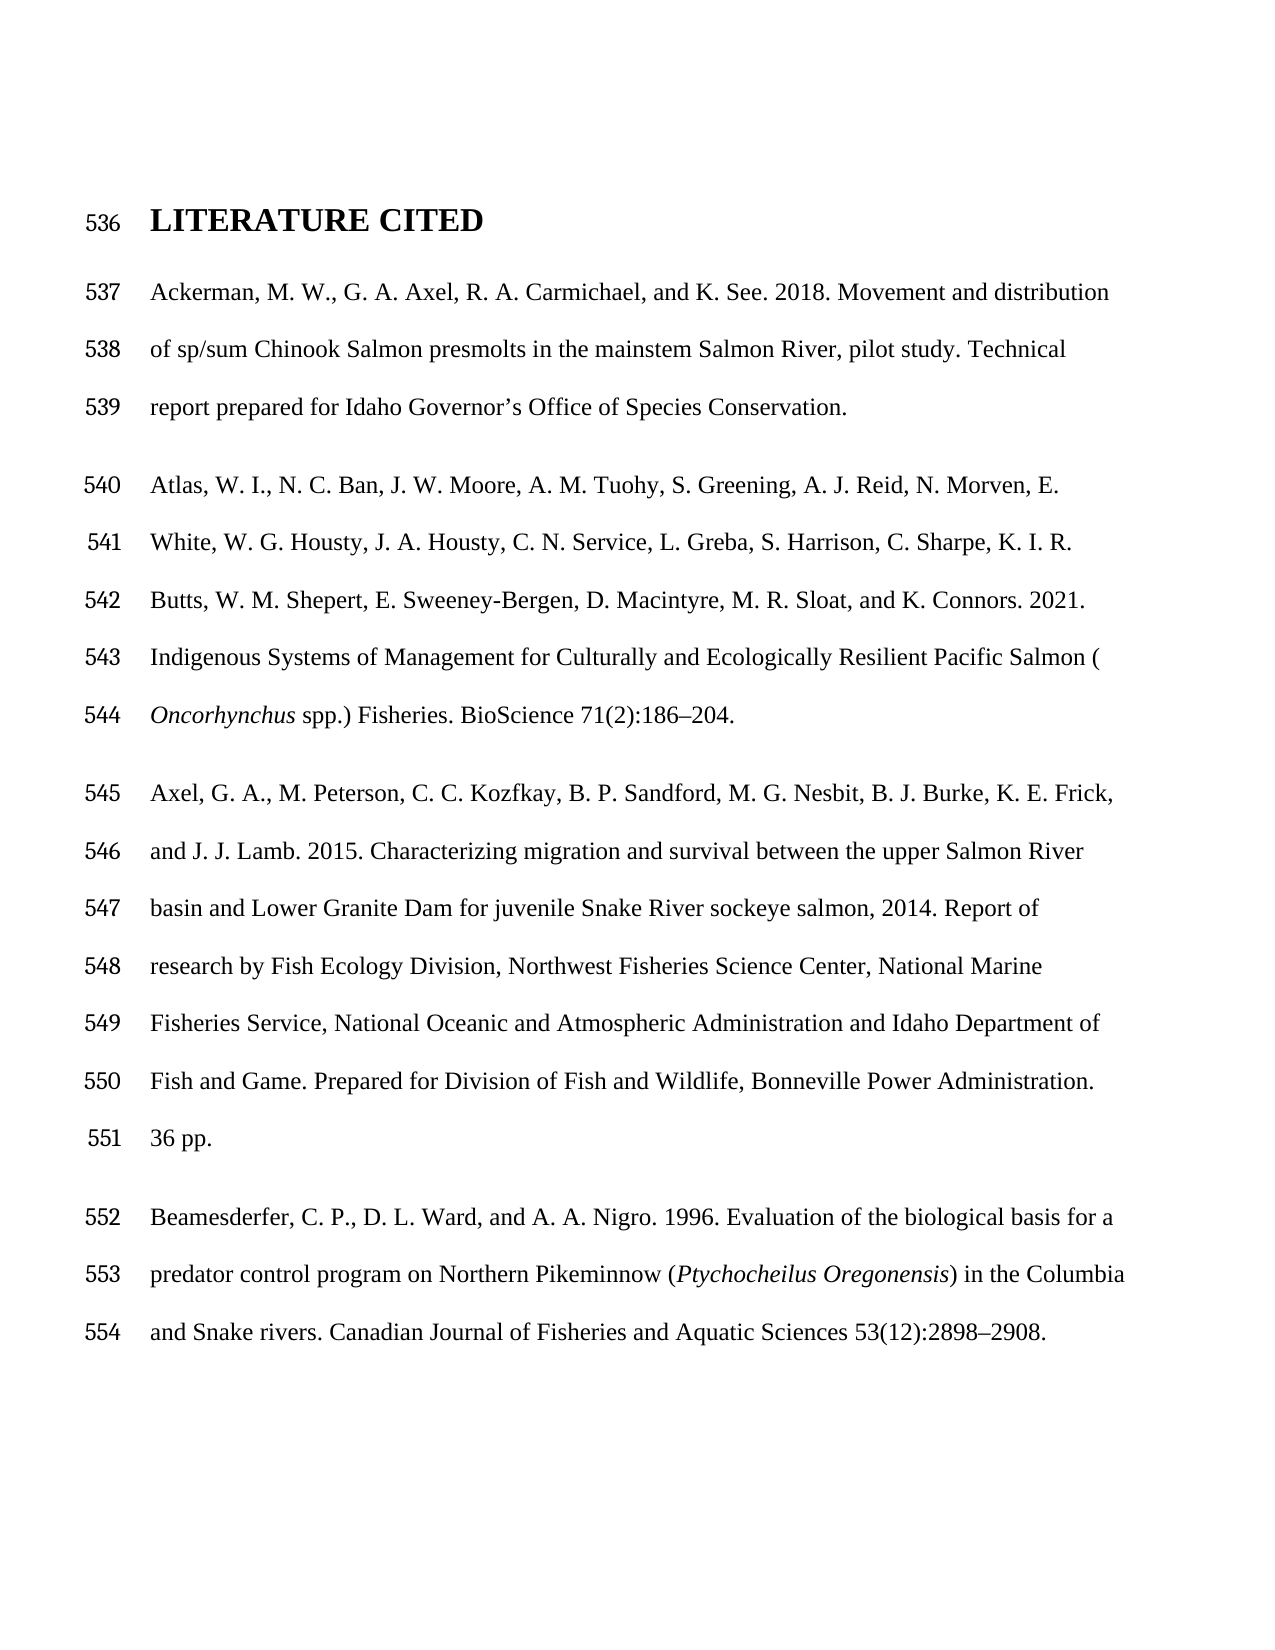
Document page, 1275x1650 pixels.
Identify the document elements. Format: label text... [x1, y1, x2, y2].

text Axel, G. A., M. Peterson, C. C. Kozfkay, B. P. Sandford, M. G. Nesbit, B. J. Burke, K. E. Frick, and J. J. Lamb. 2015. Characterizing migration and survival between the upper Salmon River basin and Lower Granite Dam for juvenile Snake River sockeye salmon, 2014. Report of research by Fish Ecology Division, Northwest Fisheries Science Center, National Marine Fisheries Service, National Oceanic and Atmospheric Administration and Idaho Department of Fish and Game. Prepared for Division of Fish and Wildlife, Bonneville Power Administration. 36 pp. [150, 778, 1125, 1152]
text Ackerman, M. W., G. A. Axel, R. A. Carmichael, and K. See. 2018. Movement and distribution of sp/sum Chinook Salmon presmolts in the mainstem Salmon River, pilot study. Technical report prepared for Idaho Governor’s Office of Species Conservation. [150, 277, 1125, 420]
subtitle Literature Cited [150, 200, 1125, 238]
text Atlas, W. I., N. C. Ban, J. W. Moore, A. M. Tuohy, S. Greening, A. J. Reid, N. Morven, E. White, W. G. Housty, J. A. Housty, C. N. Service, L. Greba, S. Harrison, C. Sharpe, K. I. R. Butts, W. M. Shepert, E. Sweeney-Bergen, D. Macintyre, M. R. Sloat, and K. Connors. 2021. Indigenous Systems of Management for Culturally and Ecologically Resilient Pacific Salmon ( Oncorhynchus spp.) Fisheries. BioScience 71(2):186–204. [150, 470, 1125, 729]
text Beamesderfer, C. P., D. L. Ward, and A. A. Nigro. 1996. Evaluation of the biological basis for a predator control program on Northern Pikeminnow (Ptychocheilus Oregonensis) in the Columbia and Snake rivers. Canadian Journal of Fisheries and Aquatic Sciences 53(12):2898–2908. [150, 1202, 1125, 1345]
